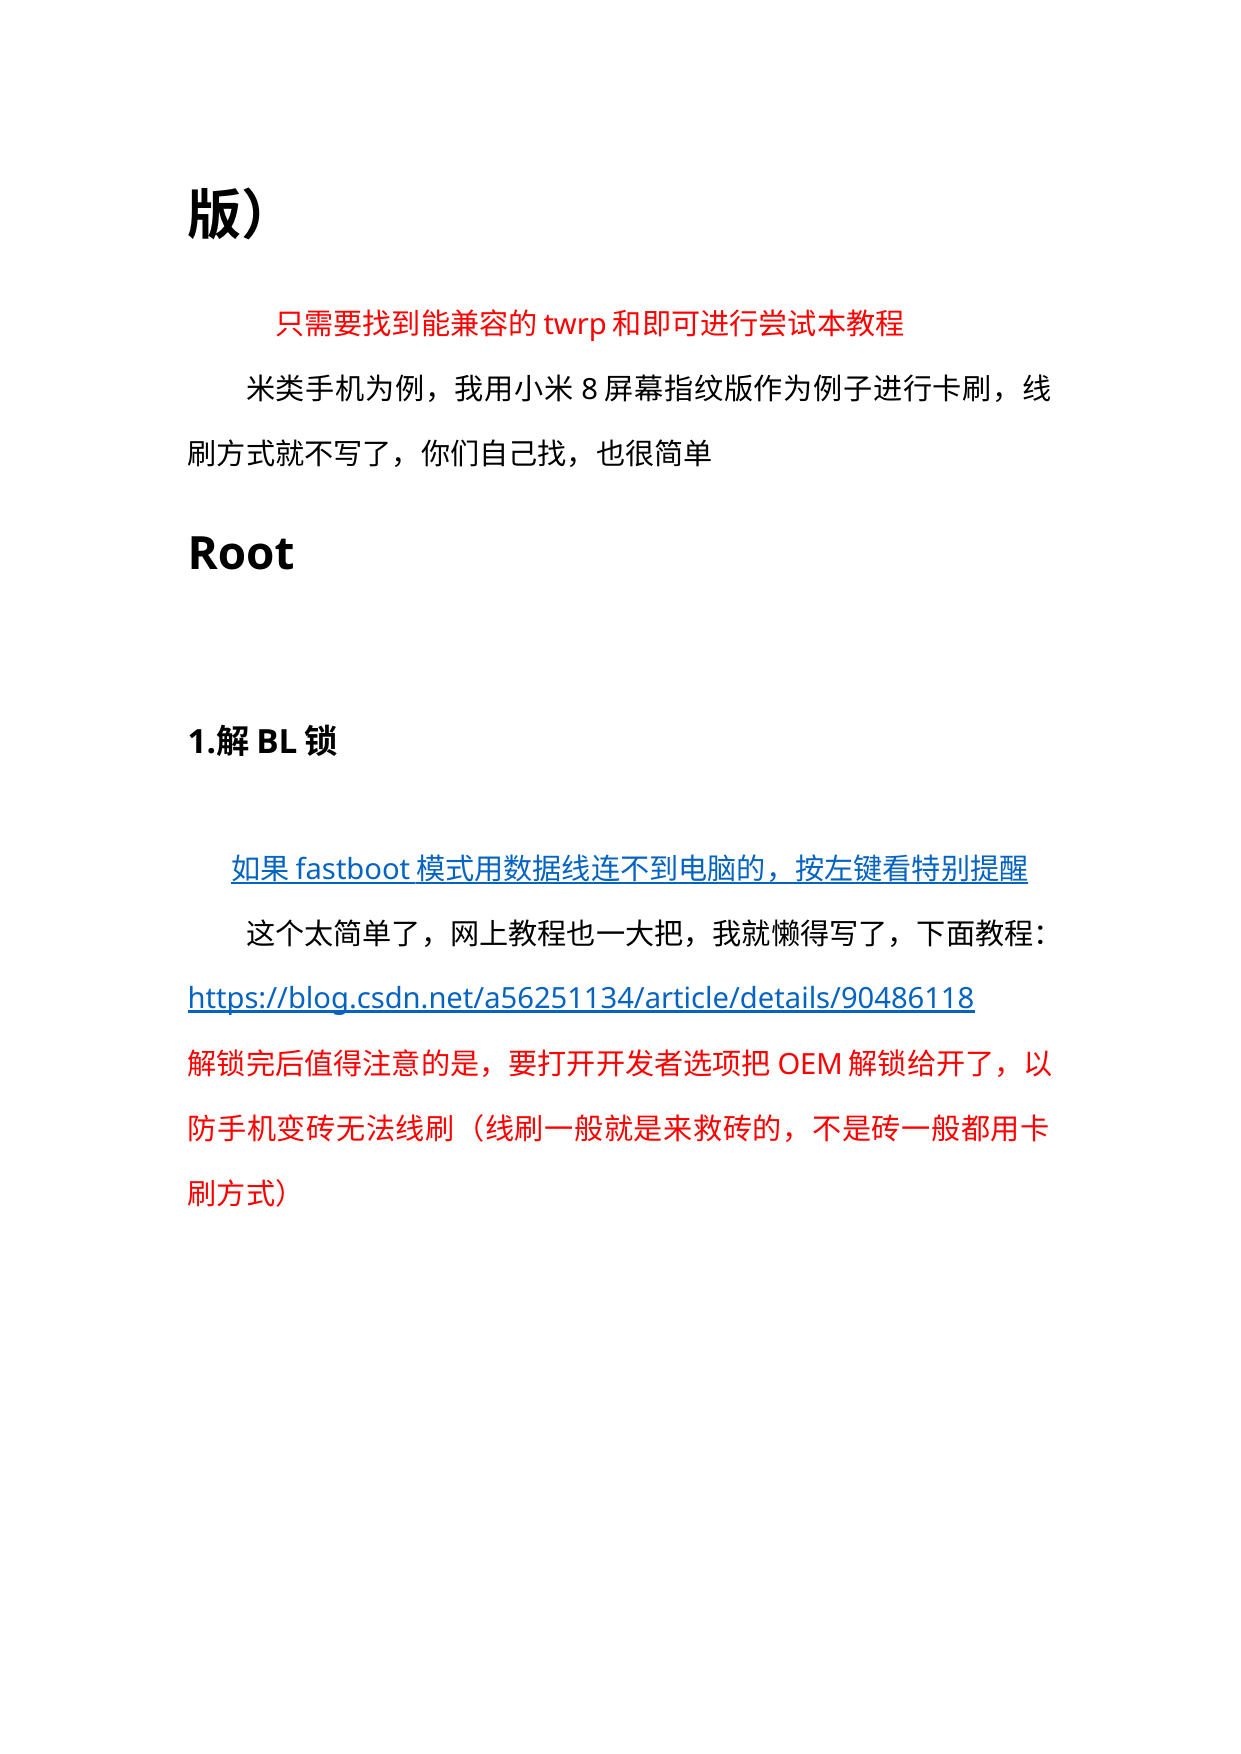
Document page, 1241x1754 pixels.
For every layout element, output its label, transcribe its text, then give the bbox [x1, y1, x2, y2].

text 这个太简单了，网上教程也一大把，我就懒得写了，下面教程： [187, 899, 1053, 964]
text 如果fastboot模式用数据线连不到电脑的，按左键看特别提醒 [187, 834, 1053, 899]
text 解锁完后值得注意的是，要打开开发者选项把OEM解锁给开了，以防手机变砖无法线刷（线刷一般就是来救砖的，不是砖一般都用卡刷方式） [187, 1029, 1053, 1224]
subtitle Root [187, 519, 1053, 584]
text 米类手机为例，我用小米8屏幕指纹版作为例子进行卡刷，线刷方式就不写了，你们自己找，也很简单 [187, 354, 1053, 484]
subtitle 1.解BL锁 [187, 707, 1053, 772]
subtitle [187, 162, 1053, 259]
text 只需要找到能兼容的twrp和即可进行尝试本教程 [187, 289, 1053, 354]
text https://blog.csdn.net/a56251134/article/details/90486118 [187, 964, 1053, 1029]
